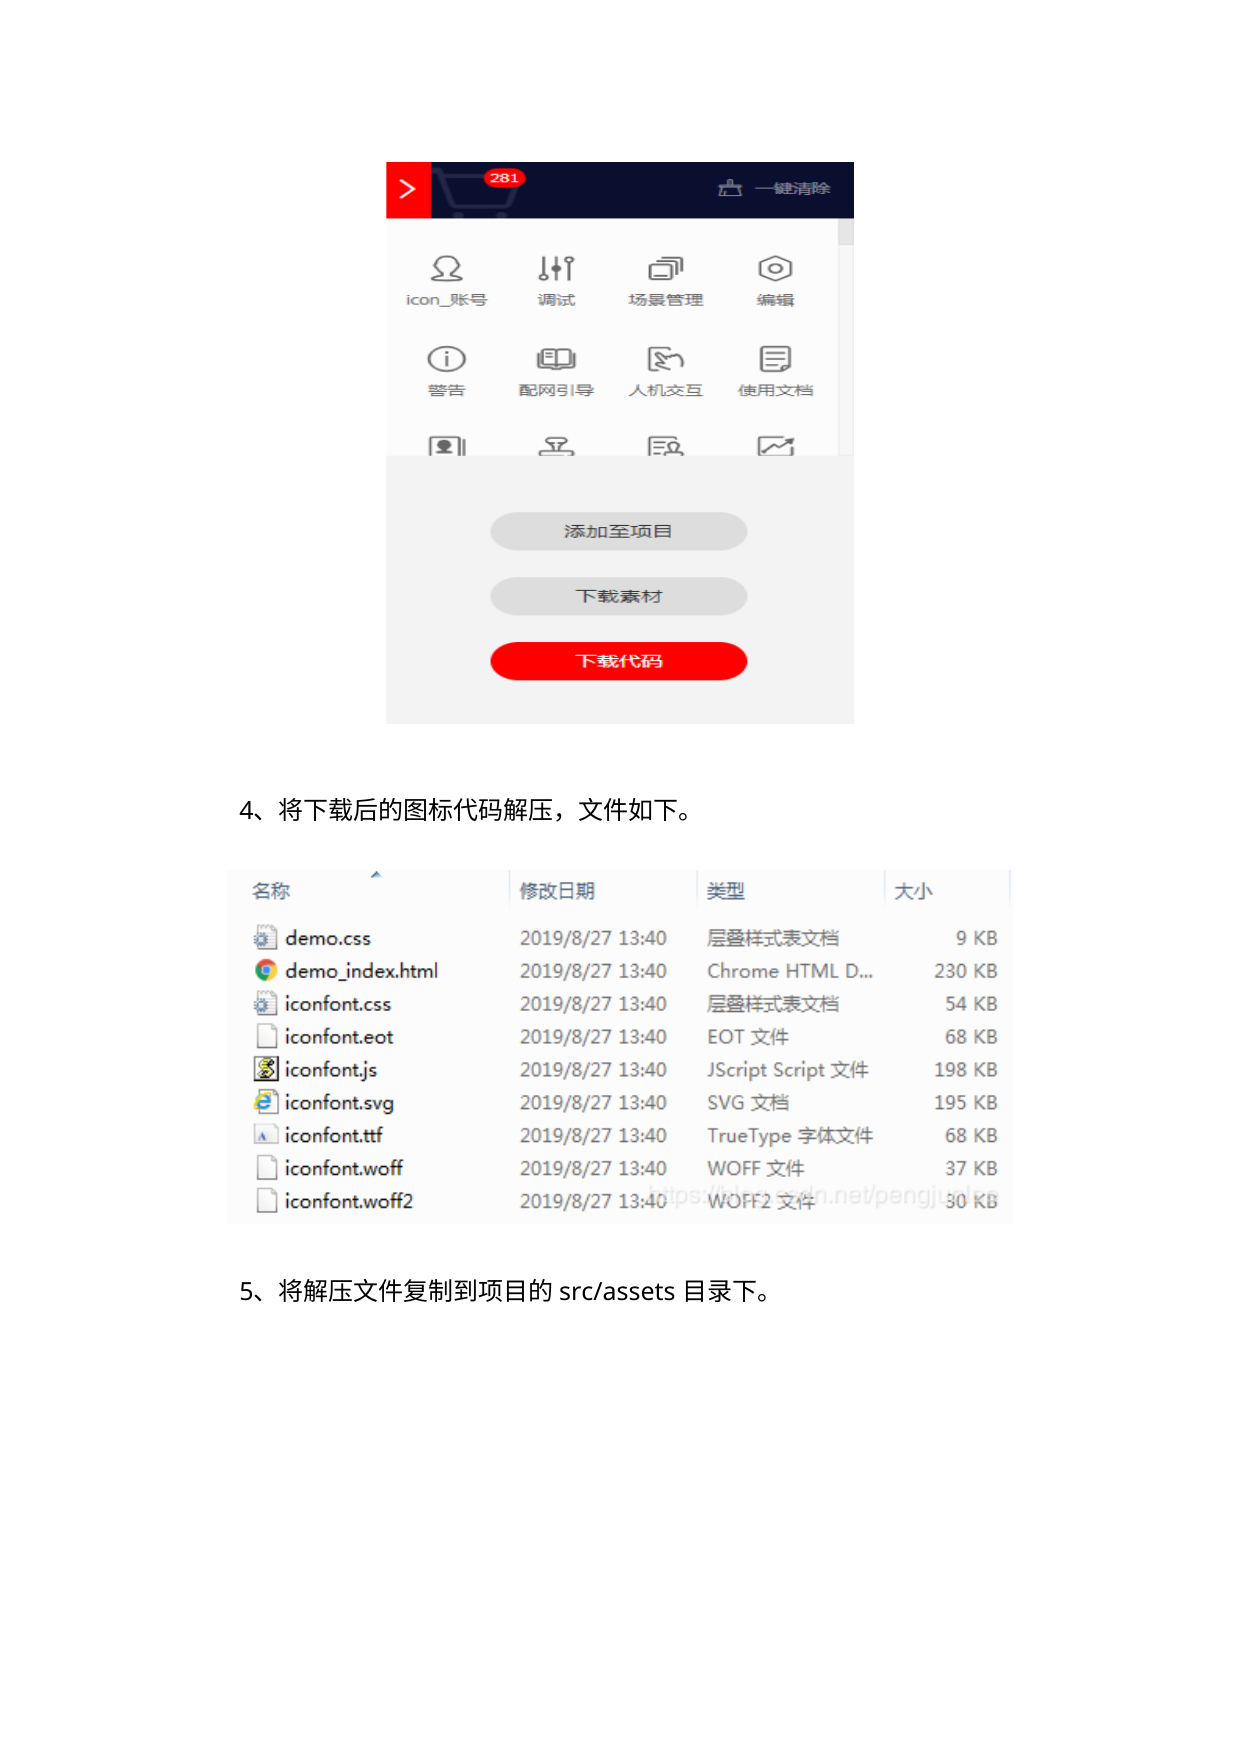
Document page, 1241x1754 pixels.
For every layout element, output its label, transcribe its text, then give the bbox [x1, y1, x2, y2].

text 5、将解压文件复制到项目的 src/assets 目录下。 [187, 1257, 1053, 1322]
picture [226, 870, 1014, 1224]
text 4、将下载后的图标代码解压，文件如下。 [187, 776, 1053, 841]
picture [386, 162, 854, 724]
